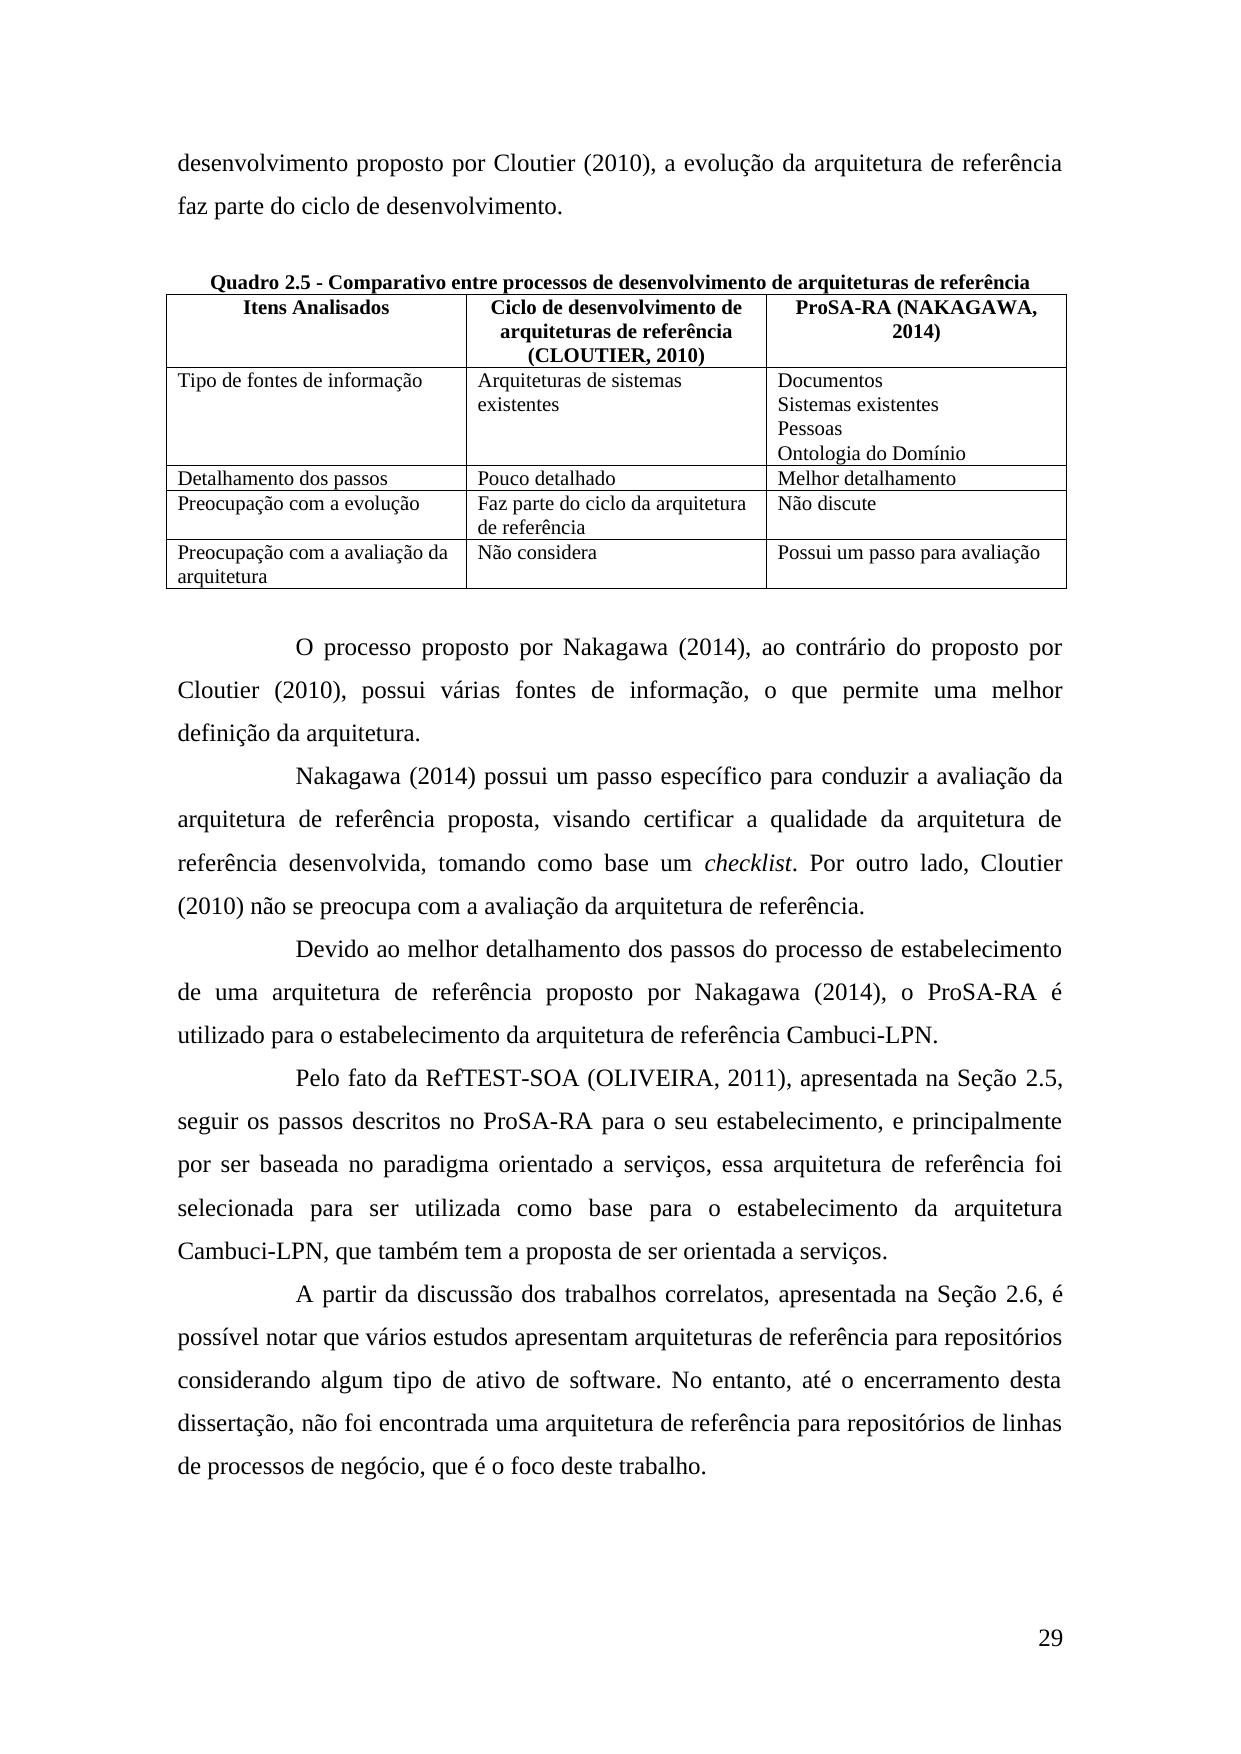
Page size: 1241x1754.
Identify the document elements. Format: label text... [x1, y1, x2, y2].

text Quadro 2.5 - Comparativo entre processos de desenvolvimento de arquiteturas de referência [177, 270, 1063, 294]
text Nakagawa (2014) possui um passo específico para conduzir a avaliação da arquitetura de referência proposta, visando certificar a qualidade da arquitetura de referência desenvolvida, tomando como base um checklist. Por outro lado, Cloutier (2010) não se preocupa com a avaliação da arquitetura de referência. [177, 761, 1063, 919]
text Pelo fato da RefTEST-SOA (OLIVEIRA, 2011), apresentada na Seção 2.5, seguir os passos descritos no ProSA-RA para o seu estabelecimento, e principalmente por ser baseada no paradigma orientado a serviços, essa arquitetura de referência foi selecionada para ser utilizada como base para o estabelecimento da arquitetura Cambuci-LPN, que também tem a proposta de ser orientada a serviços. [177, 1063, 1063, 1264]
table_cell Tipo de fontes de informação [167, 368, 466, 464]
table_cell Melhor detalhamento [767, 466, 1066, 489]
table_cell Preocupação com a evolução [167, 491, 466, 539]
table_cell Possui um passo para avaliação [767, 540, 1066, 588]
table_header ProSA-RA (NAKAGAWA, 2014) [767, 295, 1066, 367]
table_cell Não discute [767, 491, 1066, 539]
text Devido ao melhor detalhamento dos passos do processo de estabelecimento de uma arquitetura de referência proposto por Nakagawa (2014), o ProSA-RA é utilizado para o estabelecimento da arquitetura de referência Cambuci-LPN. [177, 934, 1063, 1049]
table_cell Documentos Sistemas existentes Pessoas Ontologia do Domínio [767, 368, 1066, 464]
text O processo proposto por Nakagawa (2014), ao contrário do proposto por Cloutier (2010), possui várias fontes de informação, o que permite uma melhor definição da arquitetura. [177, 632, 1063, 747]
table_cell Não considera [467, 540, 766, 588]
table_header Ciclo de desenvolvimento de arquiteturas de referência (CLOUTIER, 2010) [467, 295, 766, 367]
table_cell Detalhamento dos passos [167, 466, 466, 489]
table_cell Arquiteturas de sistemas existentes [467, 368, 766, 464]
table_header Itens Analisados [167, 295, 466, 367]
text A partir da discussão dos trabalhos correlatos, apresentada na Seção 2.6, é possível notar que vários estudos apresentam arquiteturas de referência para repositórios considerando algum tipo de ativo de software. No entanto, até o encerramento desta dissertação, não foi encontrada uma arquitetura de referência para repositórios de linhas de processos de negócio, que é o foco deste trabalho. [177, 1279, 1063, 1480]
table_cell Pouco detalhado [467, 466, 766, 489]
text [177, 148, 1063, 219]
table_cell Faz parte do ciclo da arquitetura de referência [467, 491, 766, 539]
table_cell Preocupação com a avaliação da arquitetura [167, 540, 466, 588]
